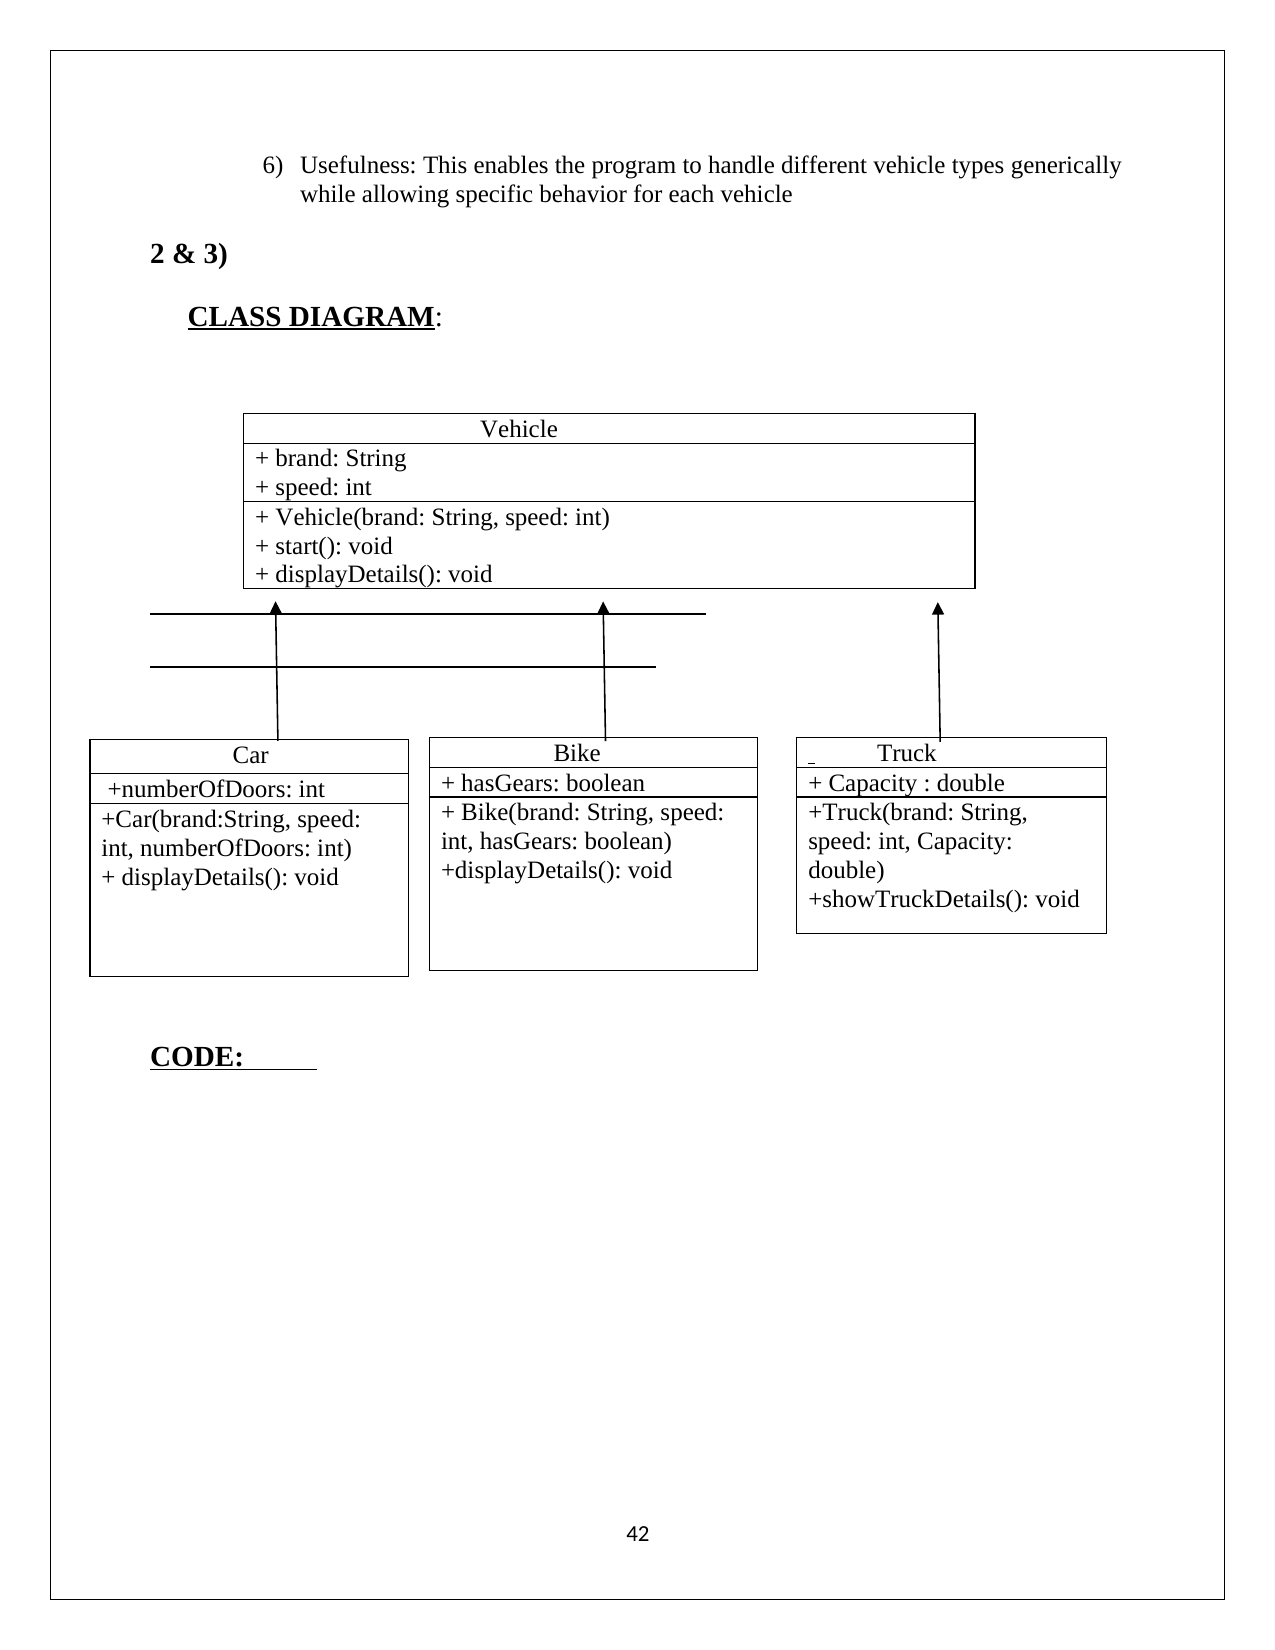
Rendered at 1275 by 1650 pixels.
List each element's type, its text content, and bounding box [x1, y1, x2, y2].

table_cell + brand: String + speed: int [244, 444, 974, 501]
table_cell + Capacity : double [797, 768, 1106, 796]
text 2 & 3) [150, 237, 1125, 270]
table_cell + hasGears: boolean [430, 768, 757, 796]
table_header Vehicle [244, 414, 974, 442]
list Usefulness: This enables the program to handle different vehicle types generically while allowing specific behavior for each vehicle [262, 150, 1125, 207]
table_header Bike [430, 738, 757, 767]
table_cell +Car(brand:String, speed: int, numberOfDoors: int) + displayDetails(): void [91, 804, 408, 976]
table_cell +Truck(brand: String, speed: int, Capacity: double) +showTruckDetails(): void [797, 798, 1106, 932]
table_cell + Bike(brand: String, speed: int, hasGears: boolean) +displayDetails(): void [430, 798, 757, 970]
table_header Truck [797, 738, 1106, 767]
text CODE: [150, 1039, 1125, 1073]
table_cell +numberOfDoors: int [91, 774, 408, 803]
table_cell + Vehicle(brand: String, speed: int) + start(): void + displayDetails(): void [244, 502, 974, 588]
table_header Car [91, 740, 408, 773]
text CLASS DIAGRAM: [187, 299, 1125, 333]
